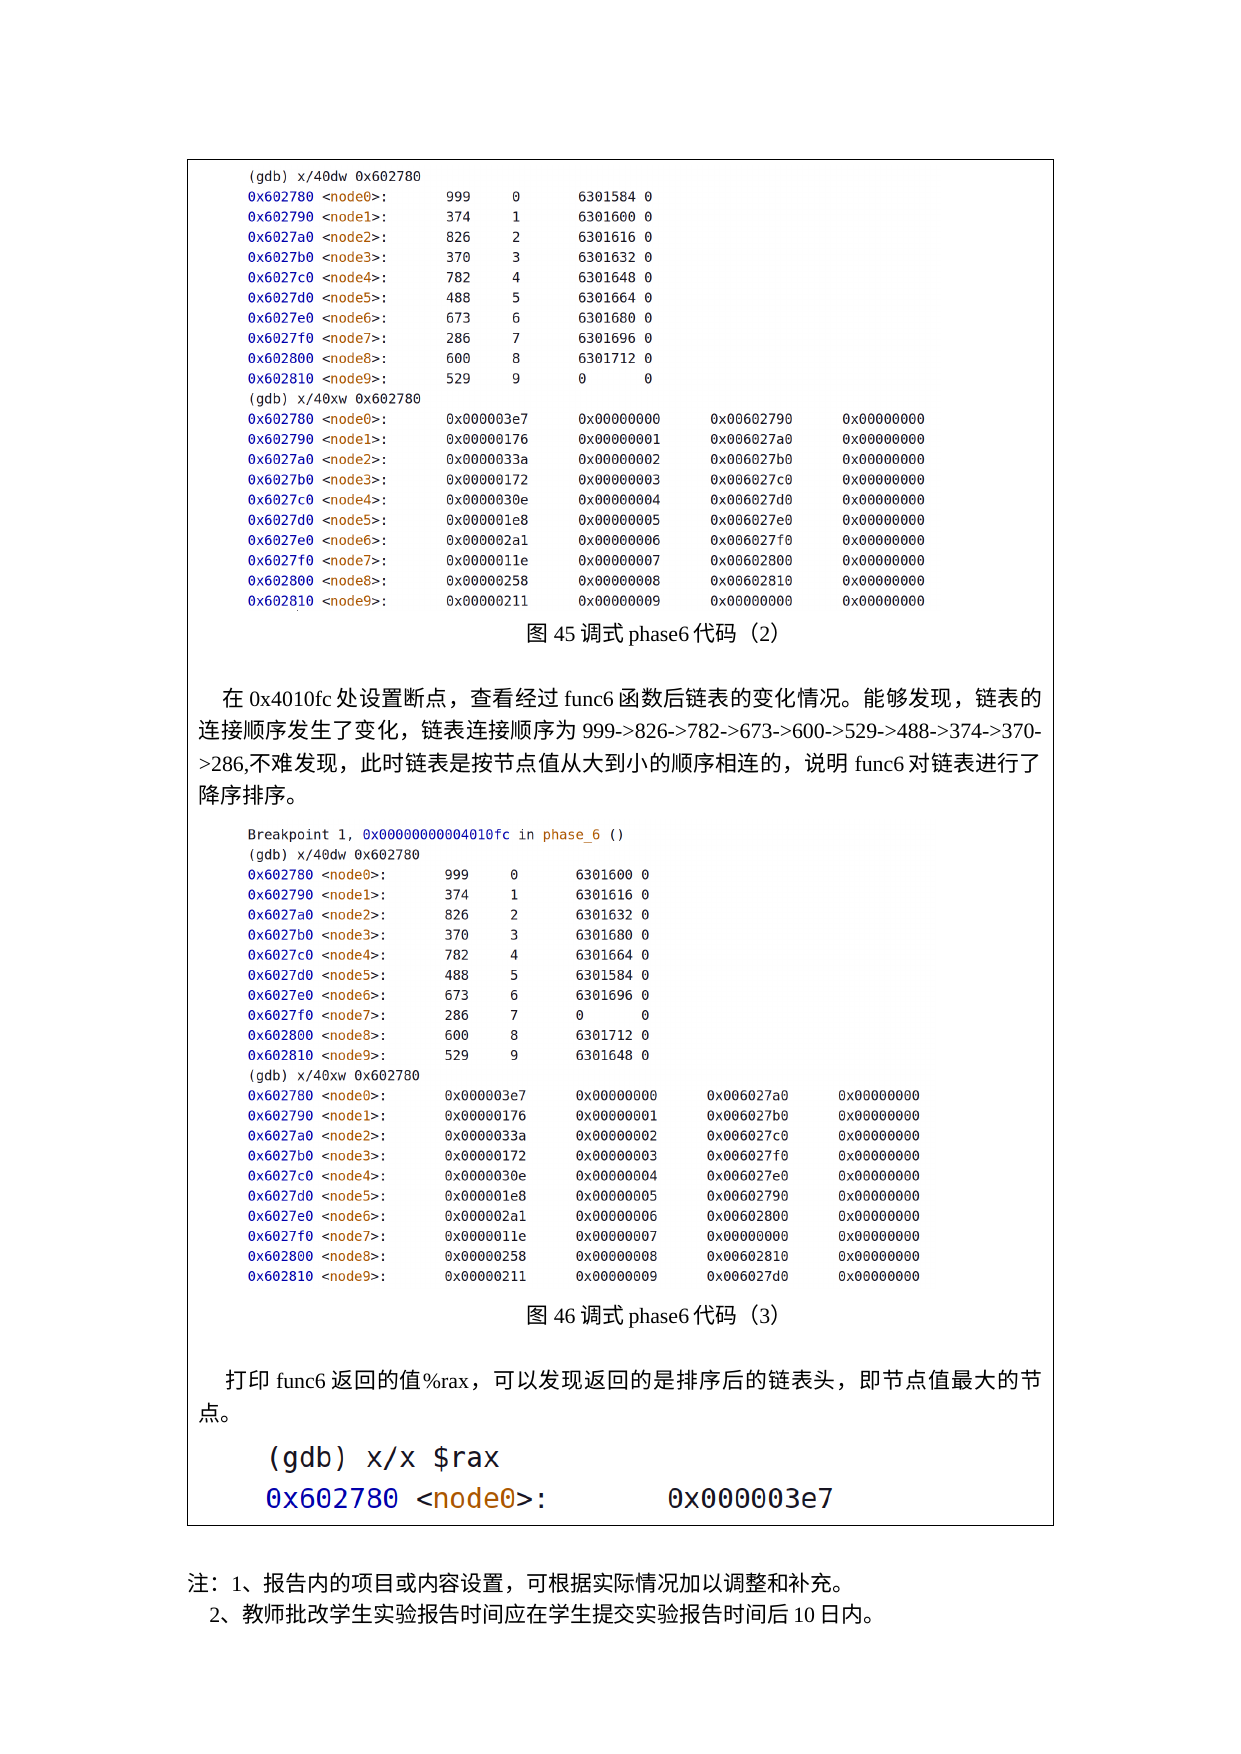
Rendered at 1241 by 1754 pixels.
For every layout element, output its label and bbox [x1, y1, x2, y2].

picture [247, 819, 936, 1289]
picture [247, 165, 942, 611]
table_cell [188, 160, 1053, 1525]
picture [264, 1432, 842, 1520]
